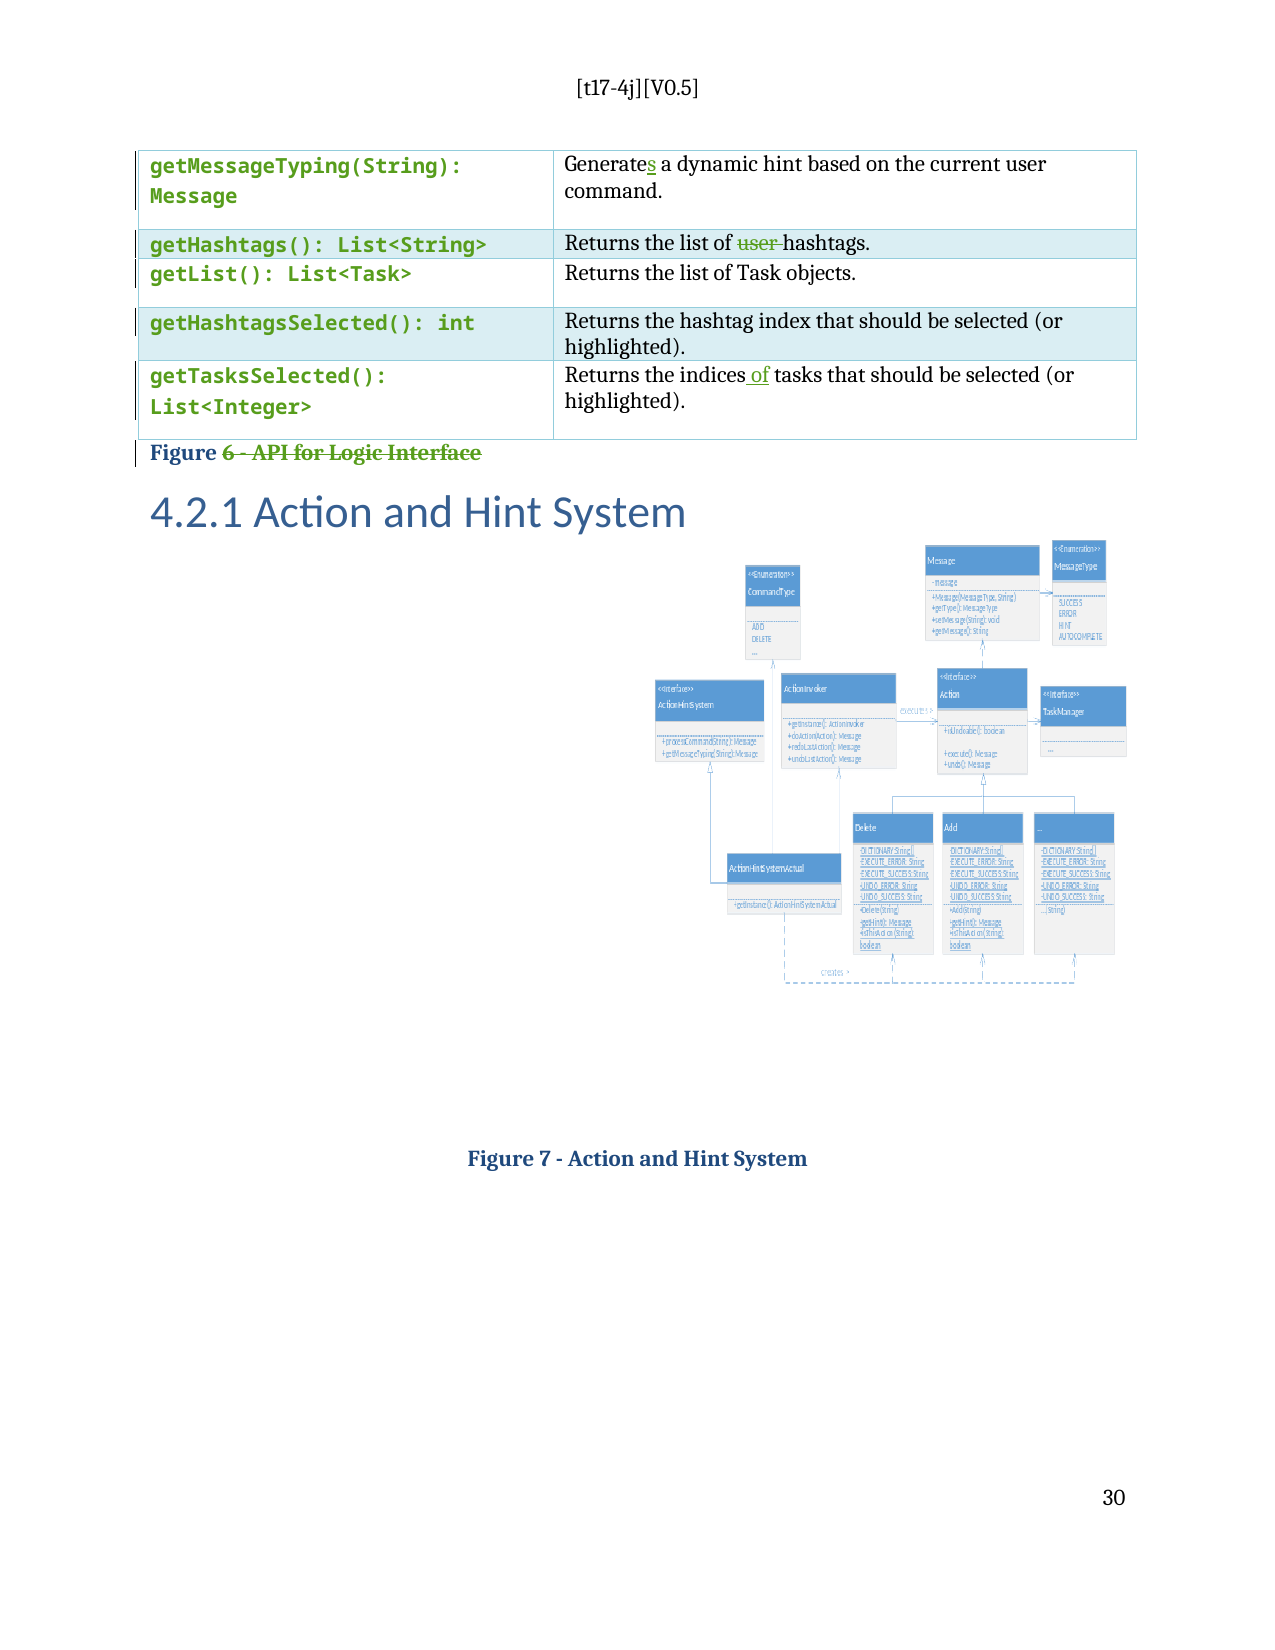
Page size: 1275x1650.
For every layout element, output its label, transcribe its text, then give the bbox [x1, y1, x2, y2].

table_cell Returns the indices tasks that should be selected (or highlighted). [554, 361, 1136, 439]
table_cell getTasksSelected(): List<Integer> [139, 361, 553, 439]
table_cell getHashtagsSelected(): int [139, 308, 553, 360]
table_cell Generate a dynamic hint based on the current user command. [554, 151, 1136, 229]
table_cell Returns the list of Task objects. [554, 259, 1136, 307]
table_cell getHashtags(): List<String> [139, 230, 553, 258]
table_cell Returns the list of hashtags. [554, 230, 1136, 258]
table_cell Returns the hashtag index that should be selected (or highlighted). [554, 308, 1136, 360]
table_cell getMessageTyping(String): Message [139, 151, 553, 229]
table_cell getList(): List<Task> [139, 259, 553, 307]
text Figure - Action and Hint System [150, 539, 1125, 1172]
subtitle 4.2.1 Action and Hint System [150, 483, 1125, 539]
